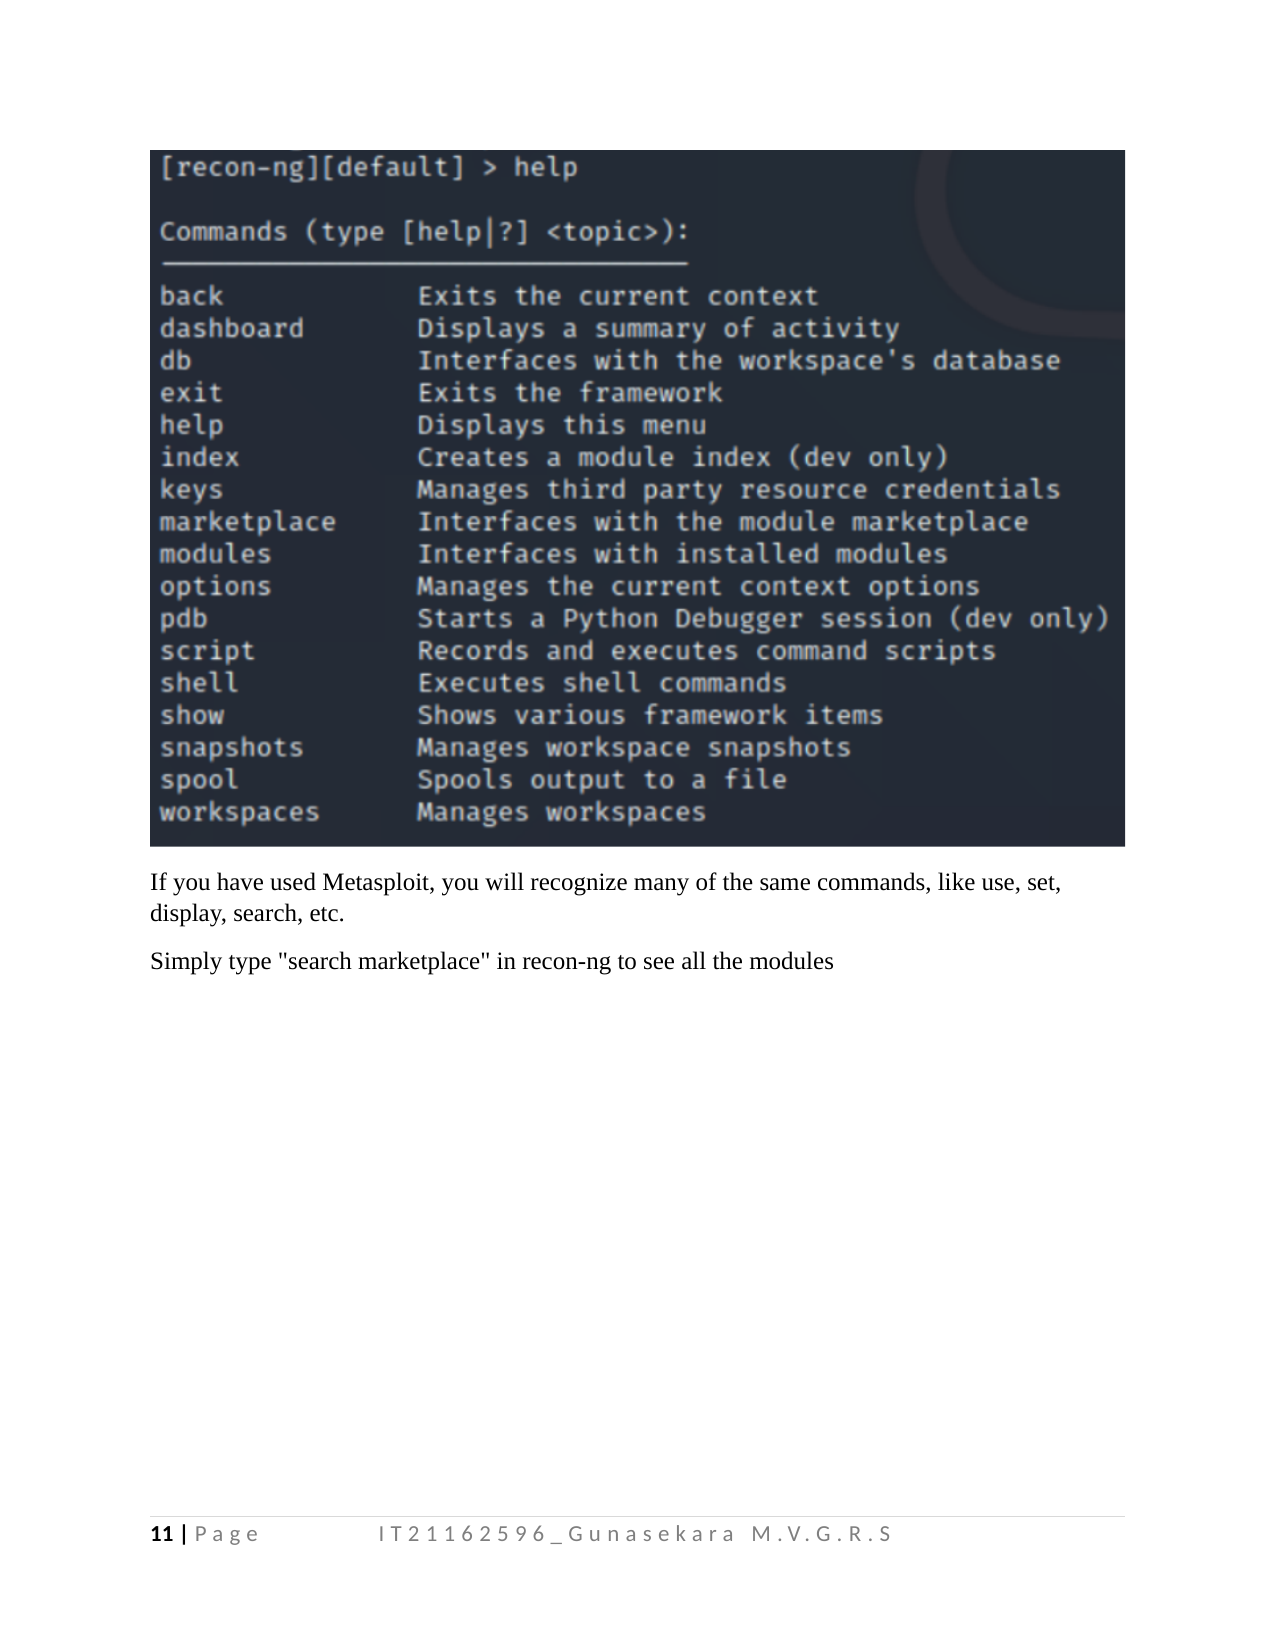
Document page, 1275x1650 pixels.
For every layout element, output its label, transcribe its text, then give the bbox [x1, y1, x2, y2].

text If you have used Metasploit, you will recognize many of the same commands, like use, set, display, search, etc. [150, 867, 1125, 927]
text Simply type "search marketplace" in recon-ng to see all the modules [150, 946, 1125, 975]
picture [150, 150, 1125, 849]
